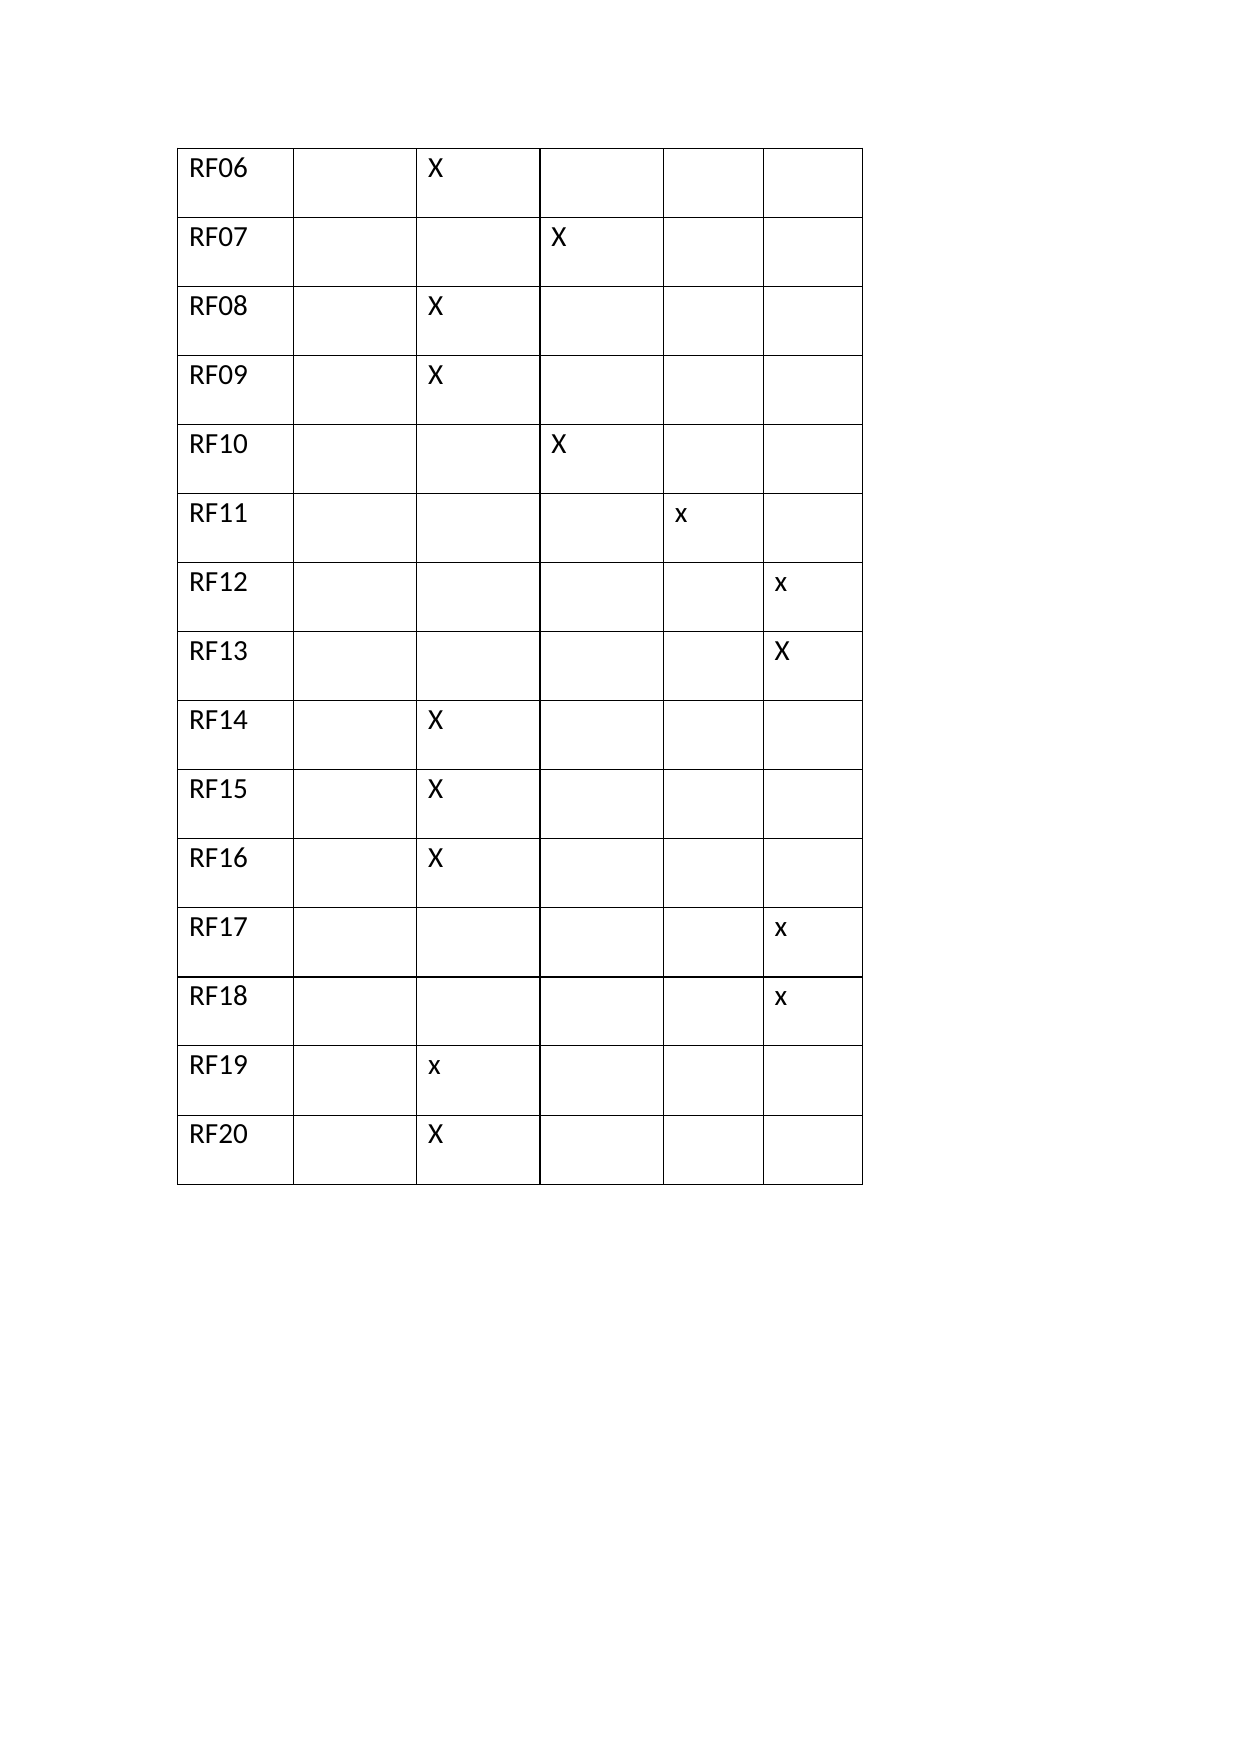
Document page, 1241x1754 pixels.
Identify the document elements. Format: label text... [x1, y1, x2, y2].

table_cell [417, 494, 539, 562]
table_cell [664, 287, 763, 355]
table_cell [417, 563, 539, 631]
table_cell [664, 356, 763, 424]
table_cell RF17 [178, 908, 293, 976]
table_cell [664, 908, 763, 976]
table_cell X [417, 149, 539, 217]
table_cell [664, 701, 763, 769]
table_cell [294, 701, 416, 769]
table_cell [764, 425, 862, 493]
table_cell [294, 425, 416, 493]
table_cell [664, 1046, 763, 1114]
table_cell [764, 287, 862, 355]
table_cell [541, 978, 663, 1045]
table_cell [764, 149, 862, 217]
table_cell [294, 563, 416, 631]
table_cell [541, 356, 663, 424]
table_cell RF18 [178, 978, 293, 1045]
table_cell RF19 [178, 1046, 293, 1114]
table_cell [541, 1046, 663, 1114]
table_cell [417, 218, 539, 286]
table_cell RF13 [178, 632, 293, 700]
table_cell [294, 770, 416, 838]
table_cell [541, 287, 663, 355]
table_cell x [764, 908, 862, 976]
table_cell RF08 [178, 287, 293, 355]
table_cell X [417, 770, 539, 838]
table_cell [294, 149, 416, 217]
table_cell [664, 770, 763, 838]
table_cell [541, 149, 663, 217]
table_cell [417, 978, 539, 1045]
table_cell [294, 494, 416, 562]
table_cell [764, 494, 862, 562]
table_cell [664, 218, 763, 286]
table_cell x [764, 563, 862, 631]
table_cell x [764, 978, 862, 1045]
table_cell RF16 [178, 839, 293, 907]
table_cell [541, 908, 663, 976]
table_cell RF06 [178, 149, 293, 217]
table_cell RF07 [178, 218, 293, 286]
table_cell [417, 908, 539, 976]
table_cell X [417, 701, 539, 769]
table_cell [541, 770, 663, 838]
table_cell [764, 839, 862, 907]
table_cell [664, 1116, 763, 1183]
table_cell [294, 1116, 416, 1183]
table_cell [764, 218, 862, 286]
table_cell [764, 701, 862, 769]
table_cell [294, 287, 416, 355]
table_cell [294, 839, 416, 907]
table_cell RF09 [178, 356, 293, 424]
table_cell RF10 [178, 425, 293, 493]
table_cell [541, 632, 663, 700]
table_cell [541, 563, 663, 631]
table_cell [764, 1046, 862, 1114]
table_cell [541, 839, 663, 907]
table_cell RF11 [178, 494, 293, 562]
table_cell X [541, 218, 663, 286]
table_cell [417, 632, 539, 700]
table_cell x [664, 494, 763, 562]
table_cell RF15 [178, 770, 293, 838]
table_cell [664, 839, 763, 907]
table_cell X [541, 425, 663, 493]
table_cell [294, 218, 416, 286]
table_cell [294, 356, 416, 424]
table_cell [664, 563, 763, 631]
table_cell [664, 149, 763, 217]
table_cell [294, 632, 416, 700]
table_cell [664, 978, 763, 1045]
table_cell [541, 494, 663, 562]
table_cell [294, 1046, 416, 1114]
table_cell [764, 1116, 862, 1183]
table_cell [294, 908, 416, 976]
table_cell X [764, 632, 862, 700]
table_cell x [417, 1046, 539, 1114]
table_cell [664, 632, 763, 700]
table_cell X [417, 356, 539, 424]
table_cell X [417, 287, 539, 355]
table_cell [541, 1116, 663, 1183]
table_cell [764, 356, 862, 424]
table_cell RF20 [178, 1116, 293, 1183]
table_cell [764, 770, 862, 838]
table_cell [541, 701, 663, 769]
table_cell RF12 [178, 563, 293, 631]
table_cell RF14 [178, 701, 293, 769]
table_cell [664, 425, 763, 493]
table_cell [294, 978, 416, 1045]
table_cell [417, 425, 539, 493]
table_cell X [417, 839, 539, 907]
table_cell X [417, 1116, 539, 1183]
